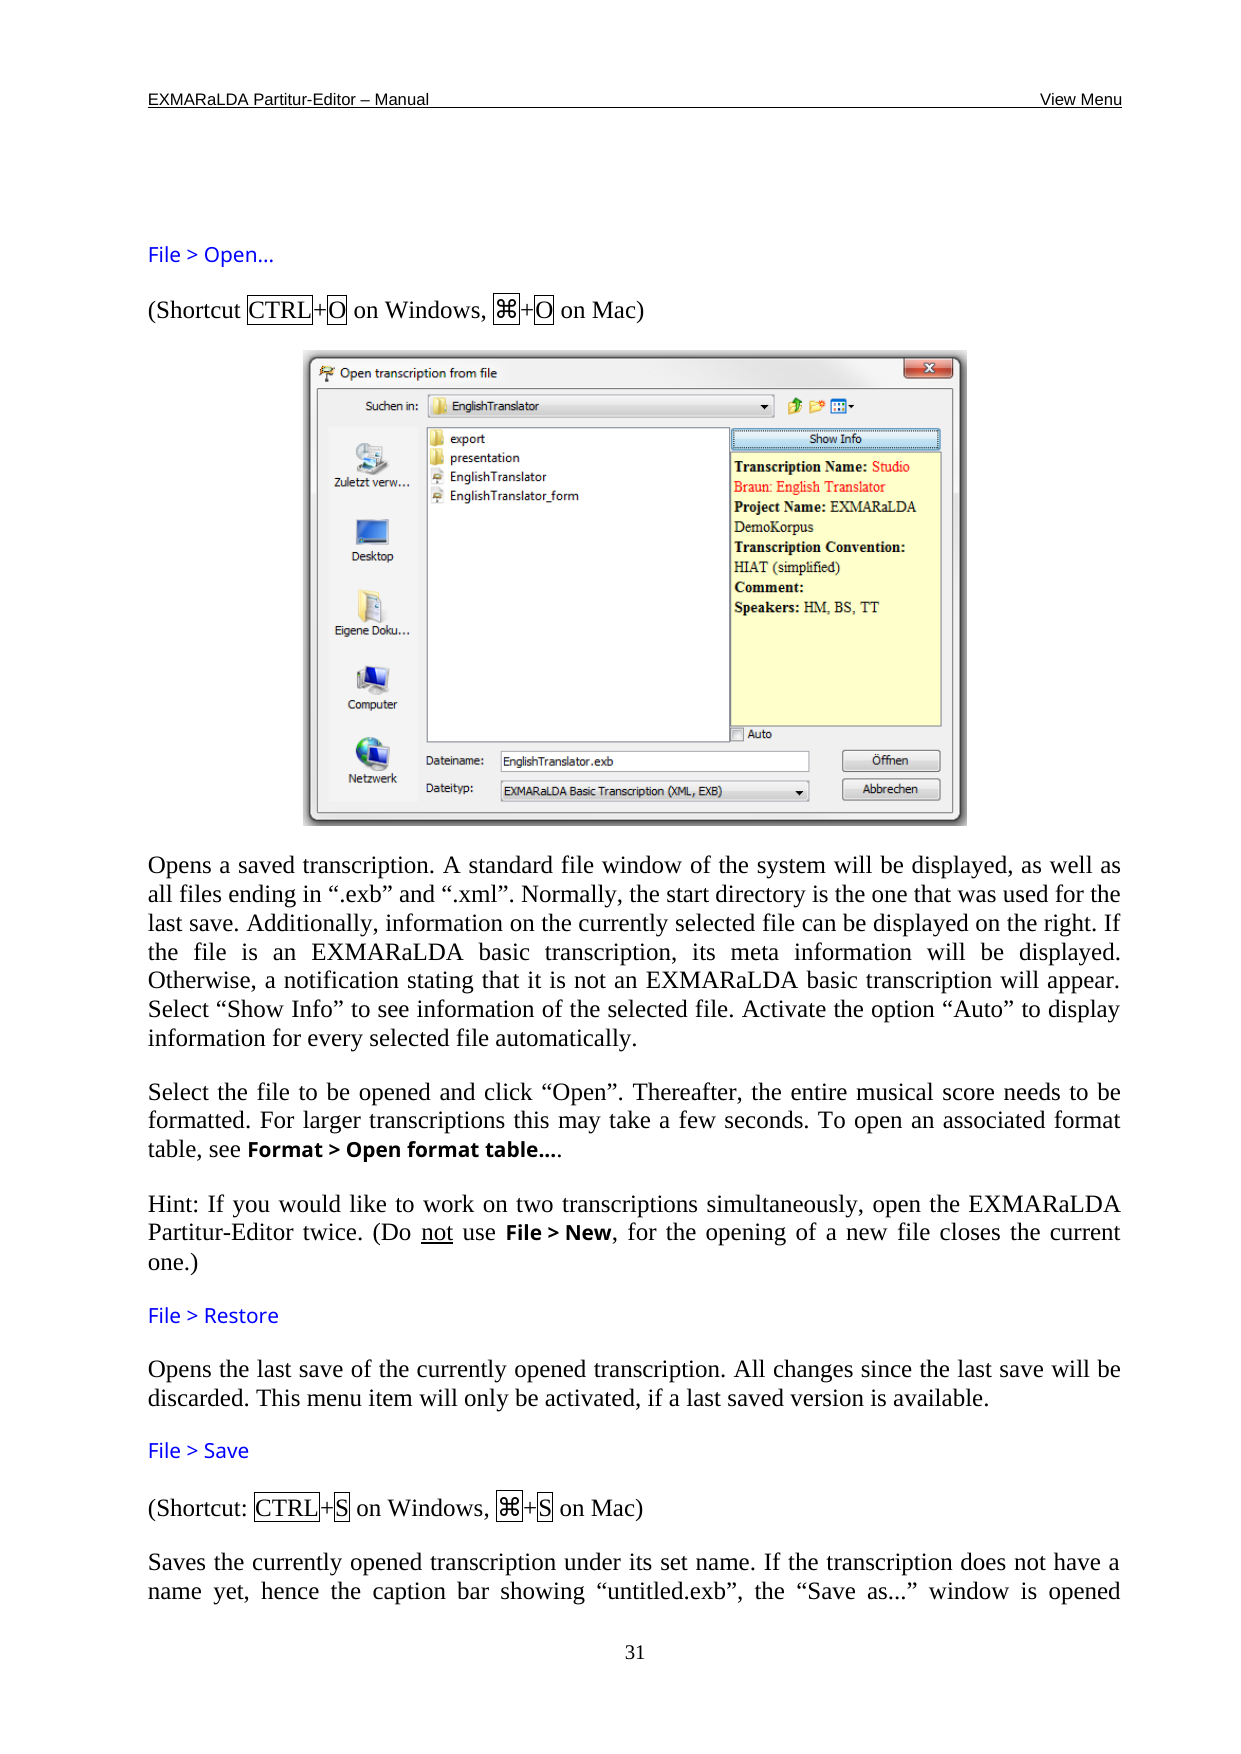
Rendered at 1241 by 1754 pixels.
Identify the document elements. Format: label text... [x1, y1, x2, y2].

text (Shortcut: CTRL+S on Windows, ⌘+S on Mac) [523, 1490, 1122, 1522]
text Opens the last save of the currently opened transcription. All changes since the last save will be discarded. This menu item will only be activated, if a last saved version is available. [148, 1354, 1122, 1412]
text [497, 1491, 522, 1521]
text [148, 1547, 1122, 1605]
text (Shortcut CTRL+O on Windows, ⌘+O on Mac) [520, 293, 1122, 325]
text (Shortcut CTRL+O on Windows, ⌘+O on Mac) [148, 293, 493, 325]
text Select the file to be opened and click “Open”. Thereafter, the entire musical score needs to be formatted. For larger transcriptions this may take a few seconds. To open an associated format table, see Format > Open format table.... [148, 1077, 1122, 1164]
picture [302, 350, 967, 826]
text (Shortcut: CTRL+S on Windows, ⌘+S on Mac) [148, 1490, 496, 1522]
text Opens a saved transcription. A standard file window of the system will be displayed, as well as all files ending in “.exb” and “.xml”. Normally, the start directory is the one that was used for the last save. Additionally, information on the currently selected file can be displayed on the right. If the file is an EXMARaLDA basic transcription, its meta information will be displayed. Otherwise, a notification stating that it is not an EXMARaLDA basic transcription will appear. Select “Show Info” to see information of the selected file. Activate the option “Auto” to display information for every selected file automatically. [148, 851, 1122, 1052]
subtitle File > Restore [148, 1301, 1122, 1329]
subtitle File > Save [148, 1437, 1122, 1465]
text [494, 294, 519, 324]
text Hint: If you would like to work on two transcriptions simultaneously, open the EXMARaLDA Partitur-Editor twice. (Do not use File > New, for the opening of a new file closes the current one.) [148, 1189, 1122, 1276]
subtitle File > Open... [148, 240, 1122, 268]
